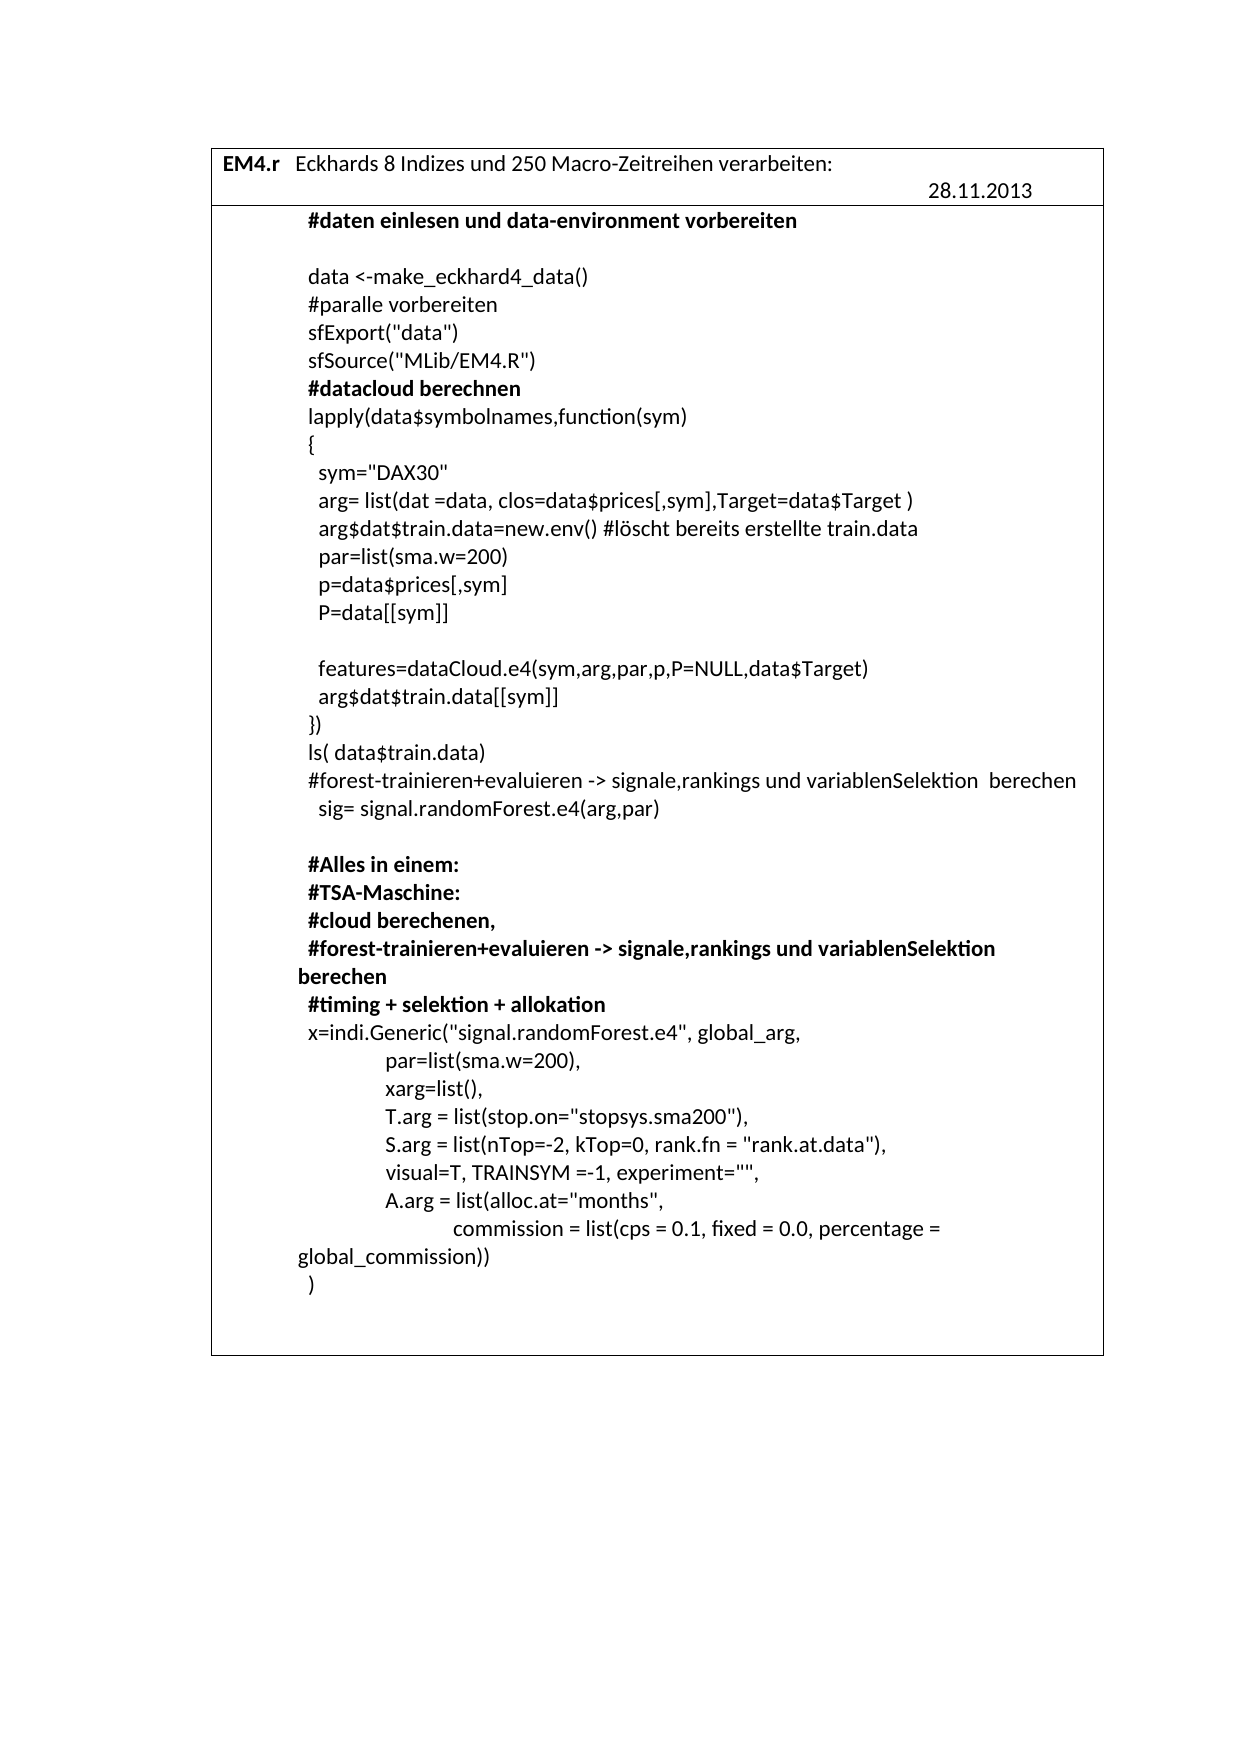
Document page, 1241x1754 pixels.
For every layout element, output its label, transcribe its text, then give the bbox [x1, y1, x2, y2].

table_header EM4.r Eckhards 8 Indizes und 250 Macro-Zeitreihen verarbeiten: 28.11.2013 [212, 149, 1103, 205]
table_cell #daten einlesen und data-environment vorbereiten data <-make_eckhard4_data() #paralle vorbereiten sfExport("data") sfSource("MLib/EM4.R") #datacloud berechnen lapply(data$symbolnames,function(sym) { sym="DAX30" arg= list(dat =data, clos=data$prices[,sym],Target=data$Target ) arg$dat$train.data=new.env() #löscht bereits erstellte train.data par=list(sma.w=200) p=data$prices[,sym] P=data[[sym]] features=dataCloud.e4(sym,arg,par,p,P=NULL,data$Target) arg$dat$train.data[[sym]] }) ls( data$train.data) #forest-trainieren+evaluieren -> signale,rankings und variablenSelektion berechen sig= signal.randomForest.e4(arg,par) #Alles in einem: #TSA-Maschine: #cloud berechenen, #forest-trainieren+evaluieren -> signale,rankings und variablenSelektion berechen #timing + selektion + allokation x=indi.Generic("signal.randomForest.e4", global_arg, par=list(sma.w=200), xarg=list(), T.arg = list(stop.on="stopsys.sma200"), S.arg = list(nTop=-2, kTop=0, rank.fn = "rank.at.data"), visual=T, TRAINSYM =-1, experiment="", A.arg = list(alloc.at="months", commission = list(cps = 0.1, fixed = 0.0, percentage = global_commission)) ) [212, 206, 1103, 1354]
